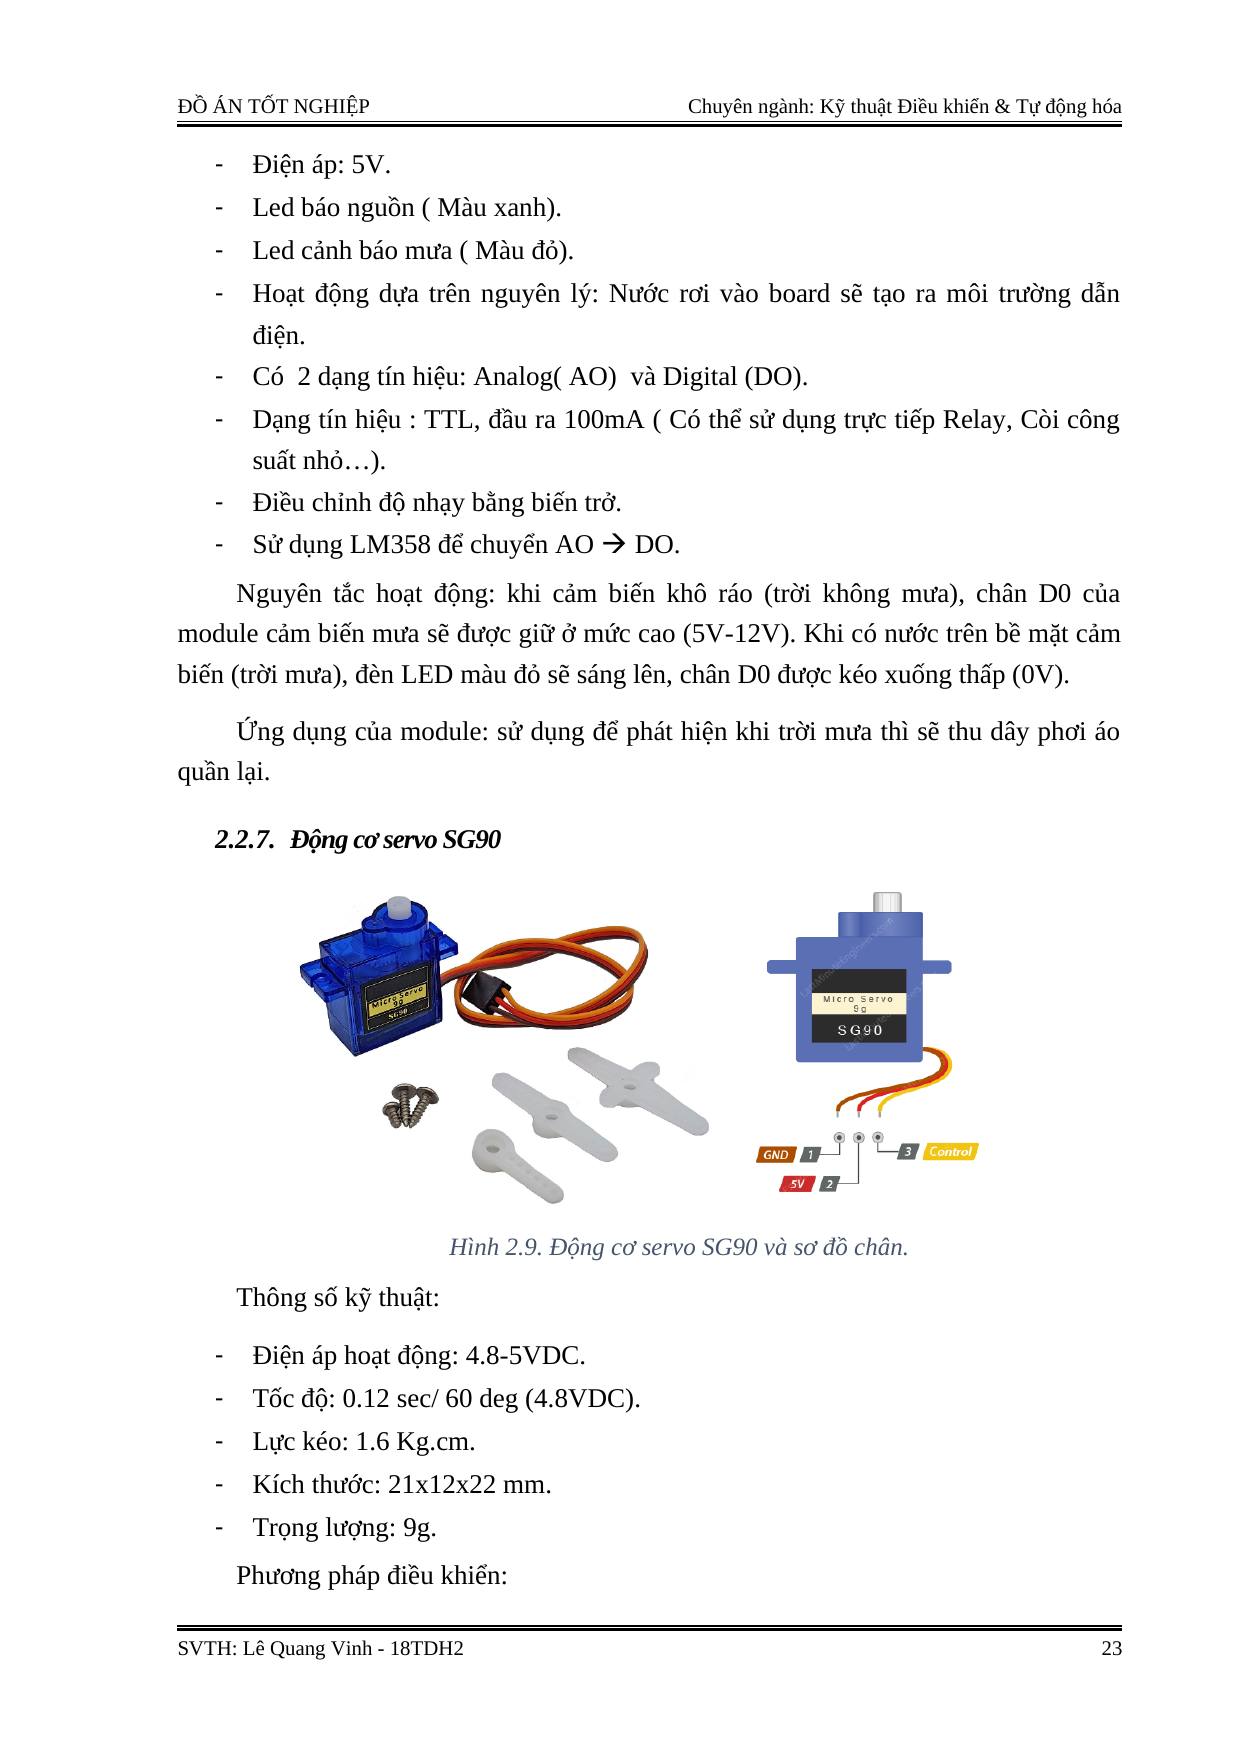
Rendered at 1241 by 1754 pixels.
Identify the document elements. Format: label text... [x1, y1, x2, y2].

picture [293, 890, 719, 1206]
text Ứng dụng của module: sử dụng để phát hiện khi trời mưa thì sẽ thu dây phơi áo quần lại. [177, 715, 1122, 786]
text Nguyên tắc hoạt động: khi cảm biến khô ráo (trời không mưa), chân D0 của module cảm biến mưa sẽ được giữ ở mức cao (5V-12V). Khi có nước trên bề mặt cảm biến (trời mưa), đèn LED màu đỏ sẽ sáng lên, chân D0 được kéo xuống thấp (0V). [177, 577, 1122, 689]
list Điện áp: 5V. [215, 148, 1122, 181]
list Tốc độ: 0.12 sec/ 60 deg (4.8VDC). [215, 1381, 1122, 1414]
list Điện áp hoạt động: 4.8-5VDC. [215, 1338, 1122, 1372]
list Hoạt động dựa trên nguyên lý: Nước rơi vào board sẽ tạo ra môi trường dẫn điện. [215, 276, 1122, 350]
text Thông số kỹ thuật: [177, 1281, 1122, 1313]
list Sử dụng LM358 để chuyển AO DO. [215, 528, 1122, 561]
list Kích thước: 21x12x22 mm. [215, 1467, 1122, 1500]
list Led cảnh báo mưa ( Màu đỏ). [215, 233, 1122, 267]
text Phương pháp điều khiển: [177, 1559, 1122, 1591]
list Có 2 dạng tín hiệu: Analog( AO) và Digital (DO). [215, 359, 1122, 392]
list Dạng tín hiệu : TTL, đầu ra 100mA ( Có thể sử dụng trực tiếp Relay, Còi công suất nhỏ…). [215, 402, 1122, 476]
list Trọng lượng: 9g. [215, 1510, 1122, 1543]
list Led báo nguồn ( Màu xanh). [215, 191, 1122, 224]
subtitle Động cơ servo SG90 [215, 823, 1122, 854]
list Lực kéo: 1.6 Kg.cm. [215, 1424, 1122, 1457]
list Điều chỉnh độ nhạy bằng biến trở. [215, 485, 1122, 518]
text Hình 2.8. Động cơ servo SG90 và sơ đồ chân. [177, 1232, 1122, 1261]
picture [725, 892, 1006, 1206]
